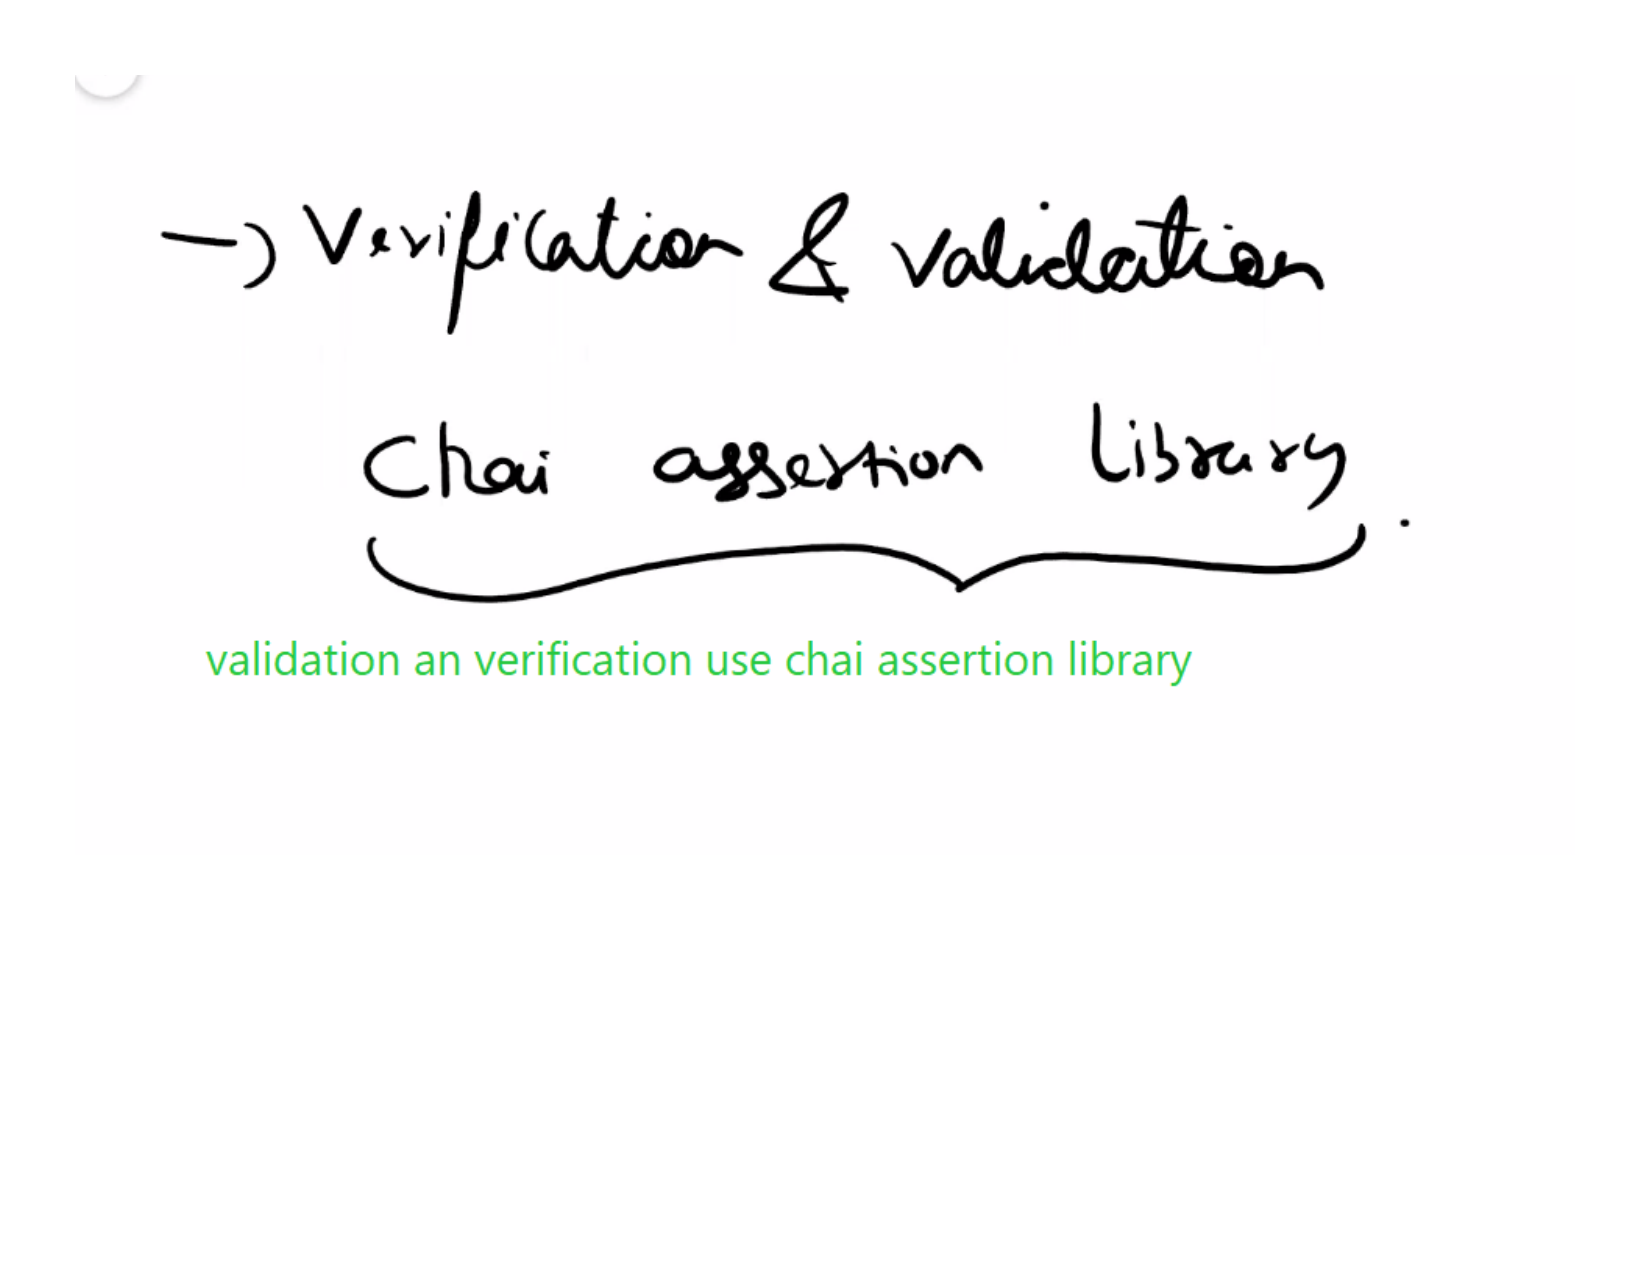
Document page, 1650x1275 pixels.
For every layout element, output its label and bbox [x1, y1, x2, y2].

picture [75, 75, 1575, 855]
